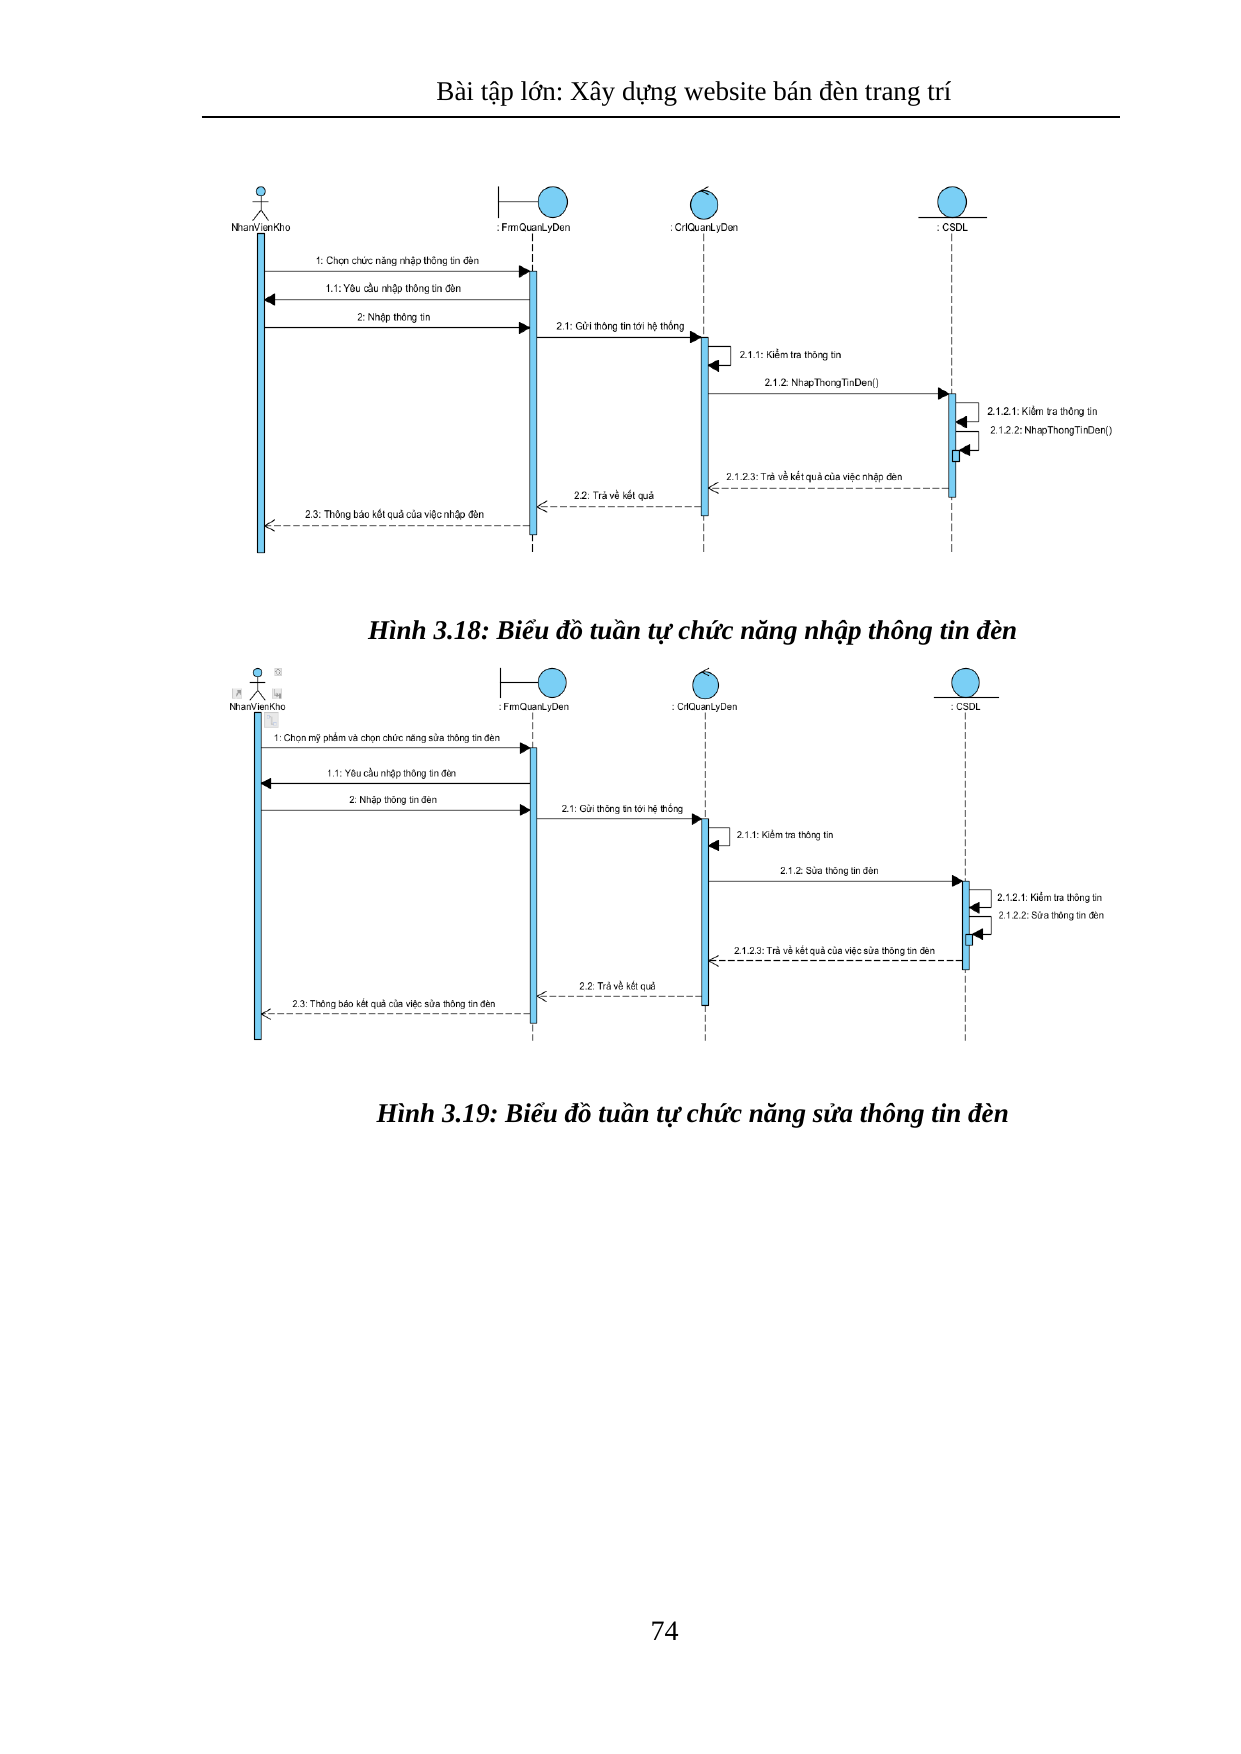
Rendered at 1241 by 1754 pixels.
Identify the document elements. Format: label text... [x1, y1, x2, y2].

picture [206, 177, 1123, 577]
text Hình 3.18: Biểu đồ tuần tự chức năng nhập thông tin đèn [207, 614, 1122, 645]
picture [206, 657, 1123, 1060]
text Hình 3.19: Biểu đồ tuần tự chức năng sửa thông tin đèn [207, 1097, 1122, 1128]
